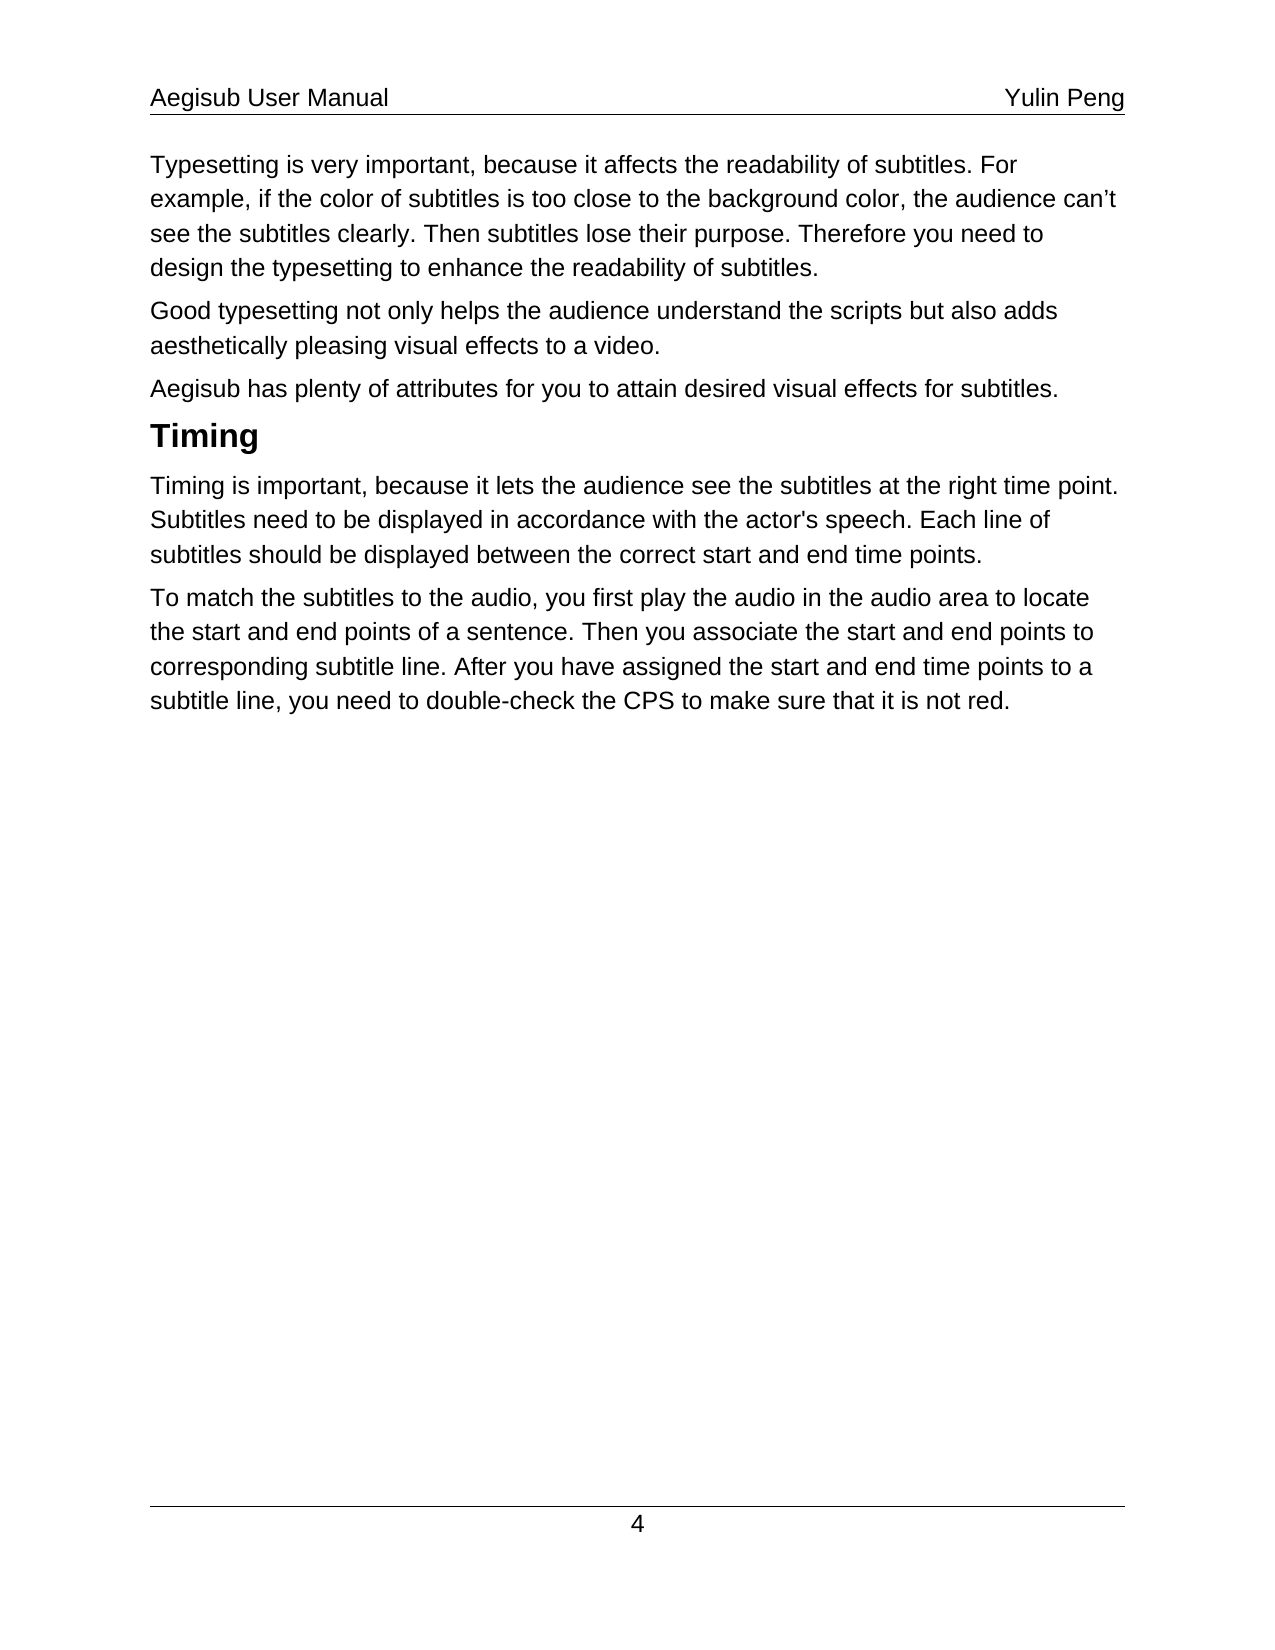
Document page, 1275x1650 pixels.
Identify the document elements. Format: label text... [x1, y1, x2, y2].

subtitle Timing [150, 416, 1125, 455]
text Aegisub has plenty of attributes for you to attain desired visual effects for subtitles. [150, 373, 1125, 402]
text Timing is important, because it lets the audience see the subtitles at the right time point. Subtitles need to be displayed in accordance with the actor's speech. Each line of subtitles should be displayed between the correct start and end time points. [150, 471, 1125, 568]
text Typesetting is very important, because it affects the readability of subtitles. For example, if the color of subtitles is too close to the background color, the audience can’t see the subtitles clearly. Then subtitles lose their purpose. Therefore you need to design the typesetting to enhance the readability of subtitles. [150, 150, 1125, 282]
text Good typesetting not only helps the audience understand the scripts but also adds aesthetically pleasing visual effects to a video. [150, 296, 1125, 359]
text To match the subtitles to the audio, you first play the audio in the audio area to locate the start and end points of a sentence. Then you associate the start and end points to corresponding subtitle line. After you have assigned the start and end time points to a subtitle line, you need to double-check the CPS to make sure that it is not red. [150, 582, 1125, 715]
